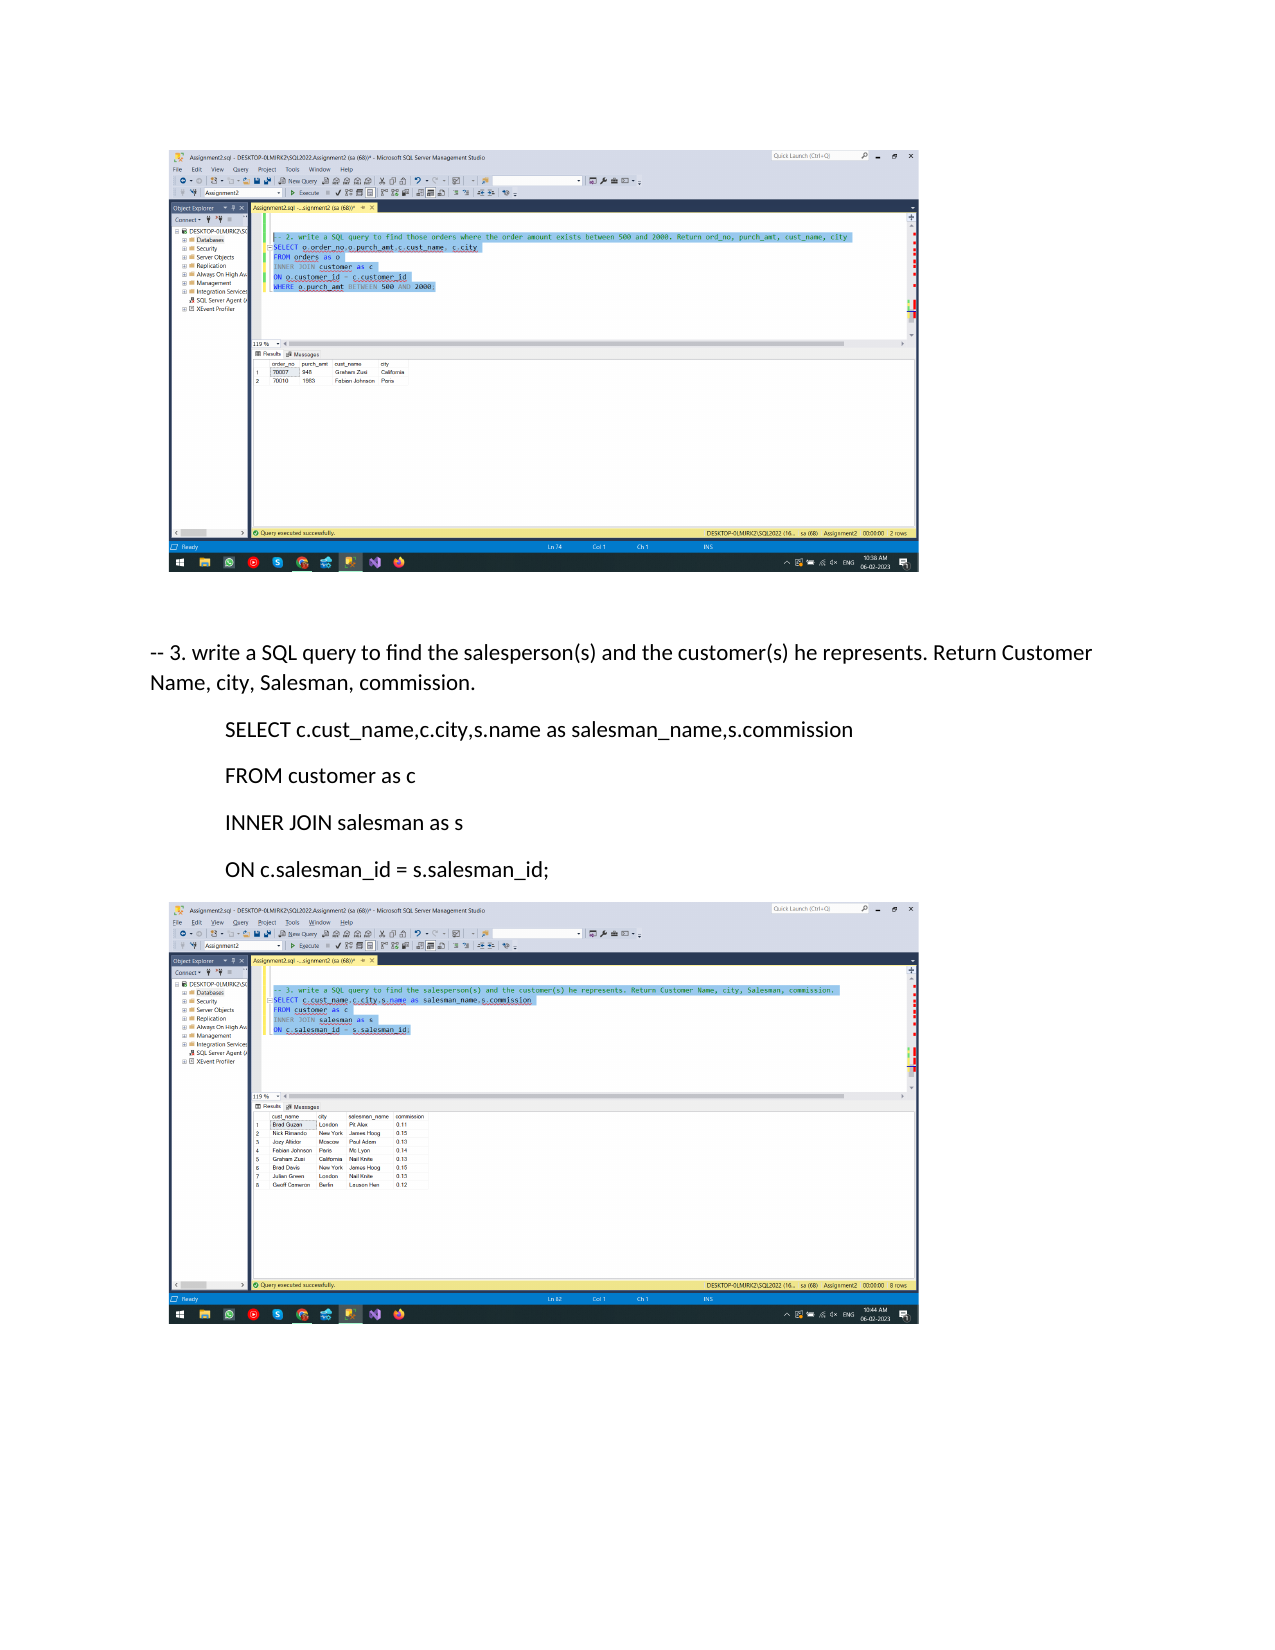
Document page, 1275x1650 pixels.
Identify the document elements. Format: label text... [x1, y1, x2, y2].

text INNER JOIN salesman as s [225, 808, 1125, 836]
text ON c.salesman_id = s.salesman_id; [225, 855, 1125, 883]
text -- 3. write a SQL query to find the salesperson(s) and the customer(s) he represents. Return Customer Name, city, Salesman, commission. [150, 638, 1125, 696]
text FROM customer as c [225, 762, 1125, 789]
text SELECT c.cust_name,c.city,s.name as salesman_name,s.commission [225, 715, 1125, 743]
